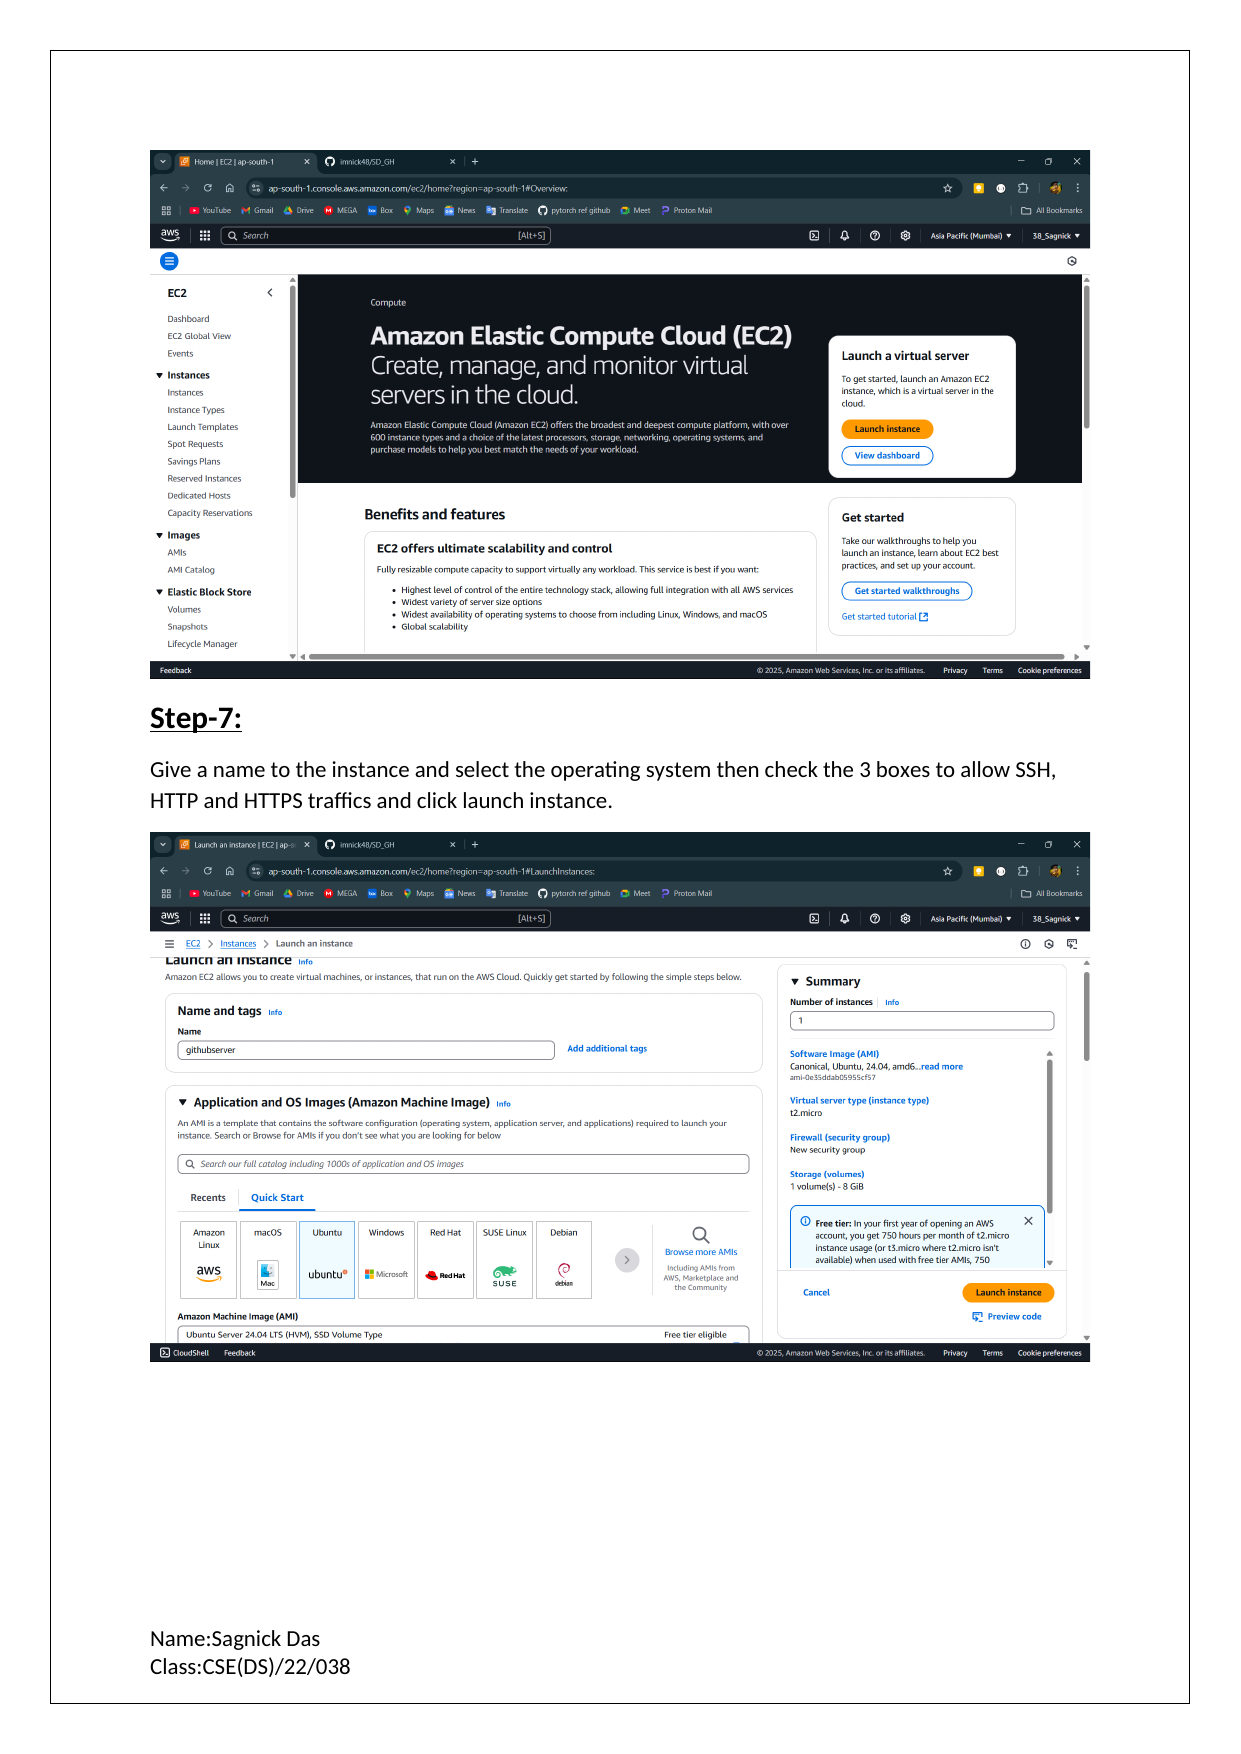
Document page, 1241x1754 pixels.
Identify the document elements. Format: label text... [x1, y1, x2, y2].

picture [150, 832, 1091, 1362]
text Step-7: [150, 698, 1090, 736]
picture [150, 150, 1091, 679]
text Give a name to the instance and select the operating system then check the 3 boxes to allow SSH, HTTP and HTTPS traffics and click launch instance. [150, 756, 1090, 814]
